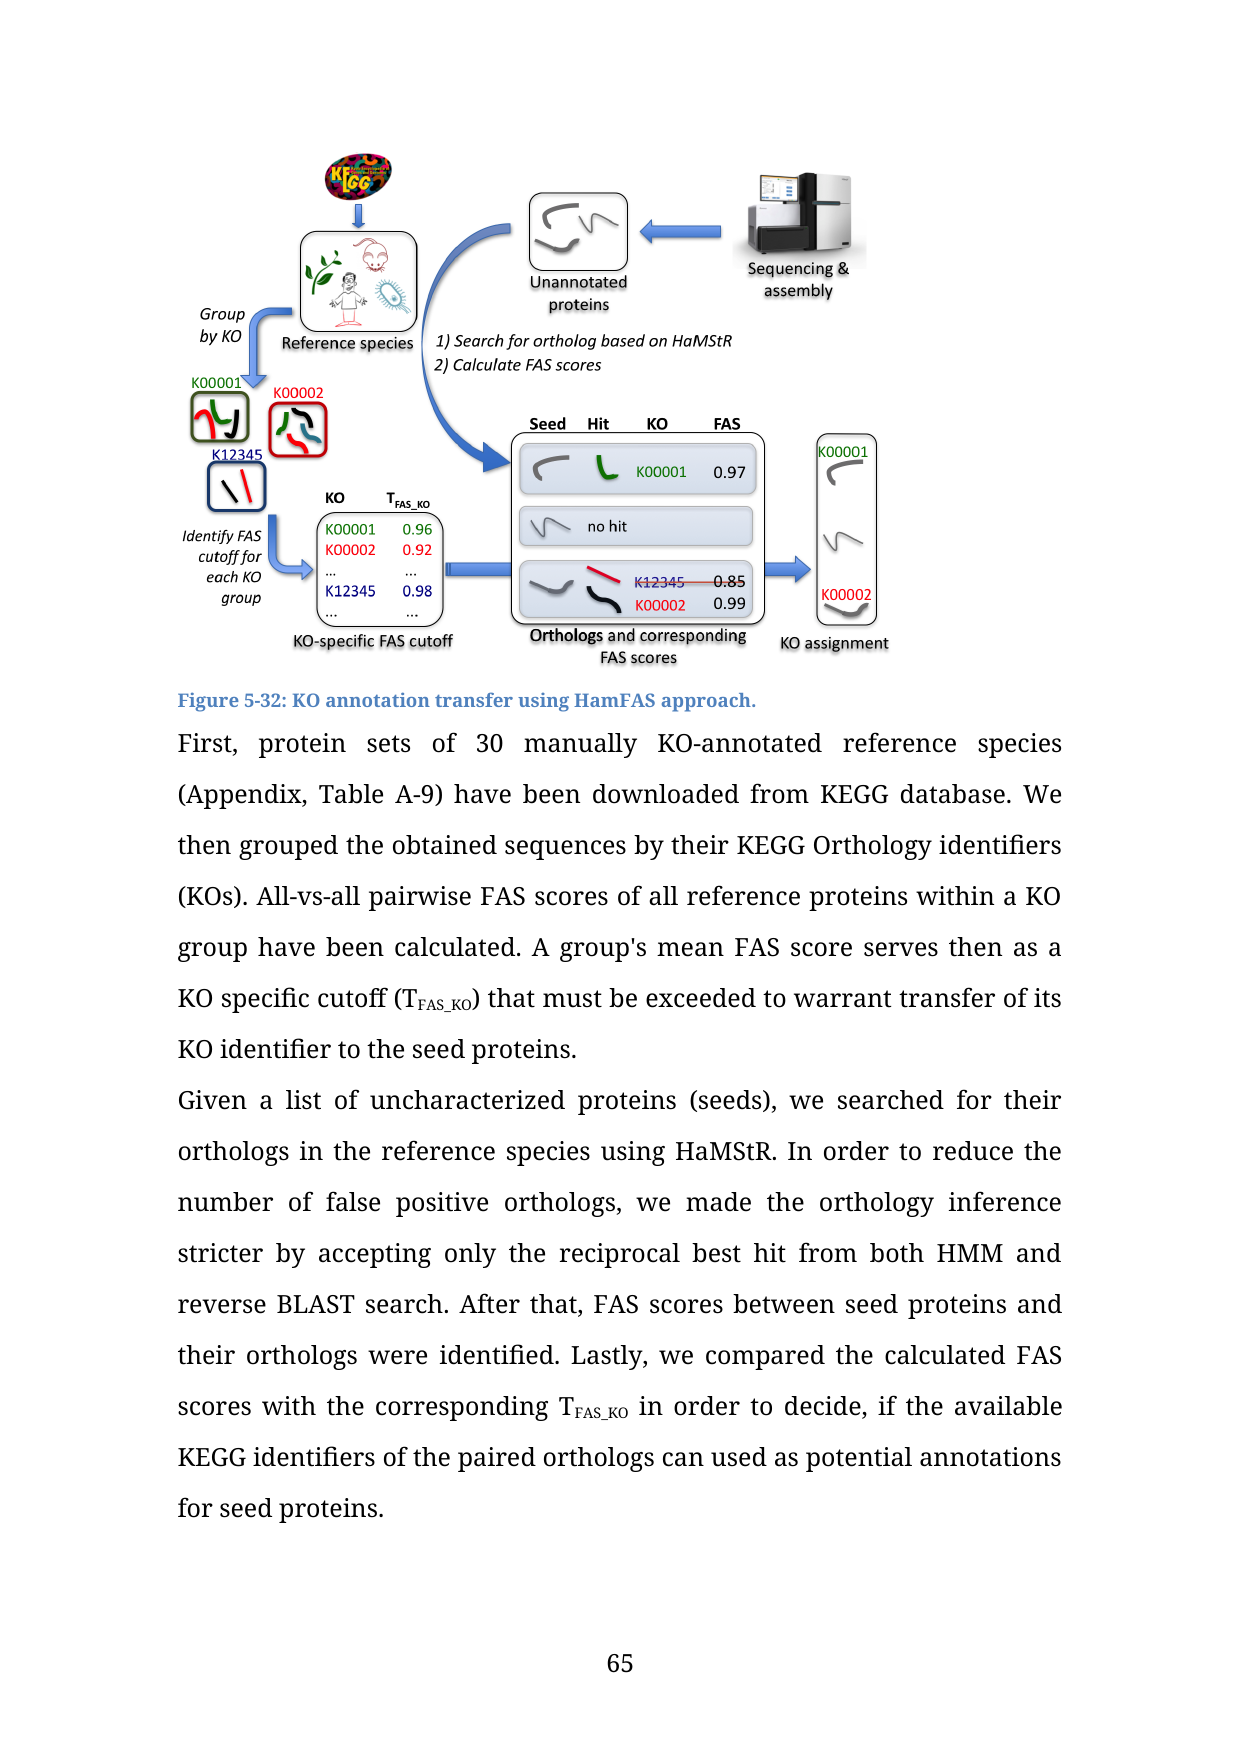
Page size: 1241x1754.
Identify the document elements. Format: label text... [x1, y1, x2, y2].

picture [177, 147, 895, 670]
text Given a list of uncharacterized proteins (seeds), we searched for their orthologs in the reference species using HaMStR. In order to reduce the number of false positive orthologs, we made the orthology inference stricter by accepting only the reciprocal best hit from both HMM and reverse BLAST search. After that, FAS scores between seed proteins and their orthologs were identified. Lastly, we compared the calculated FAS scores with the corresponding TFAS_KO in order to decide, if the available KEGG identifiers of the paired orthologs can used as potential annotations for seed proteins. [177, 1082, 1063, 1525]
